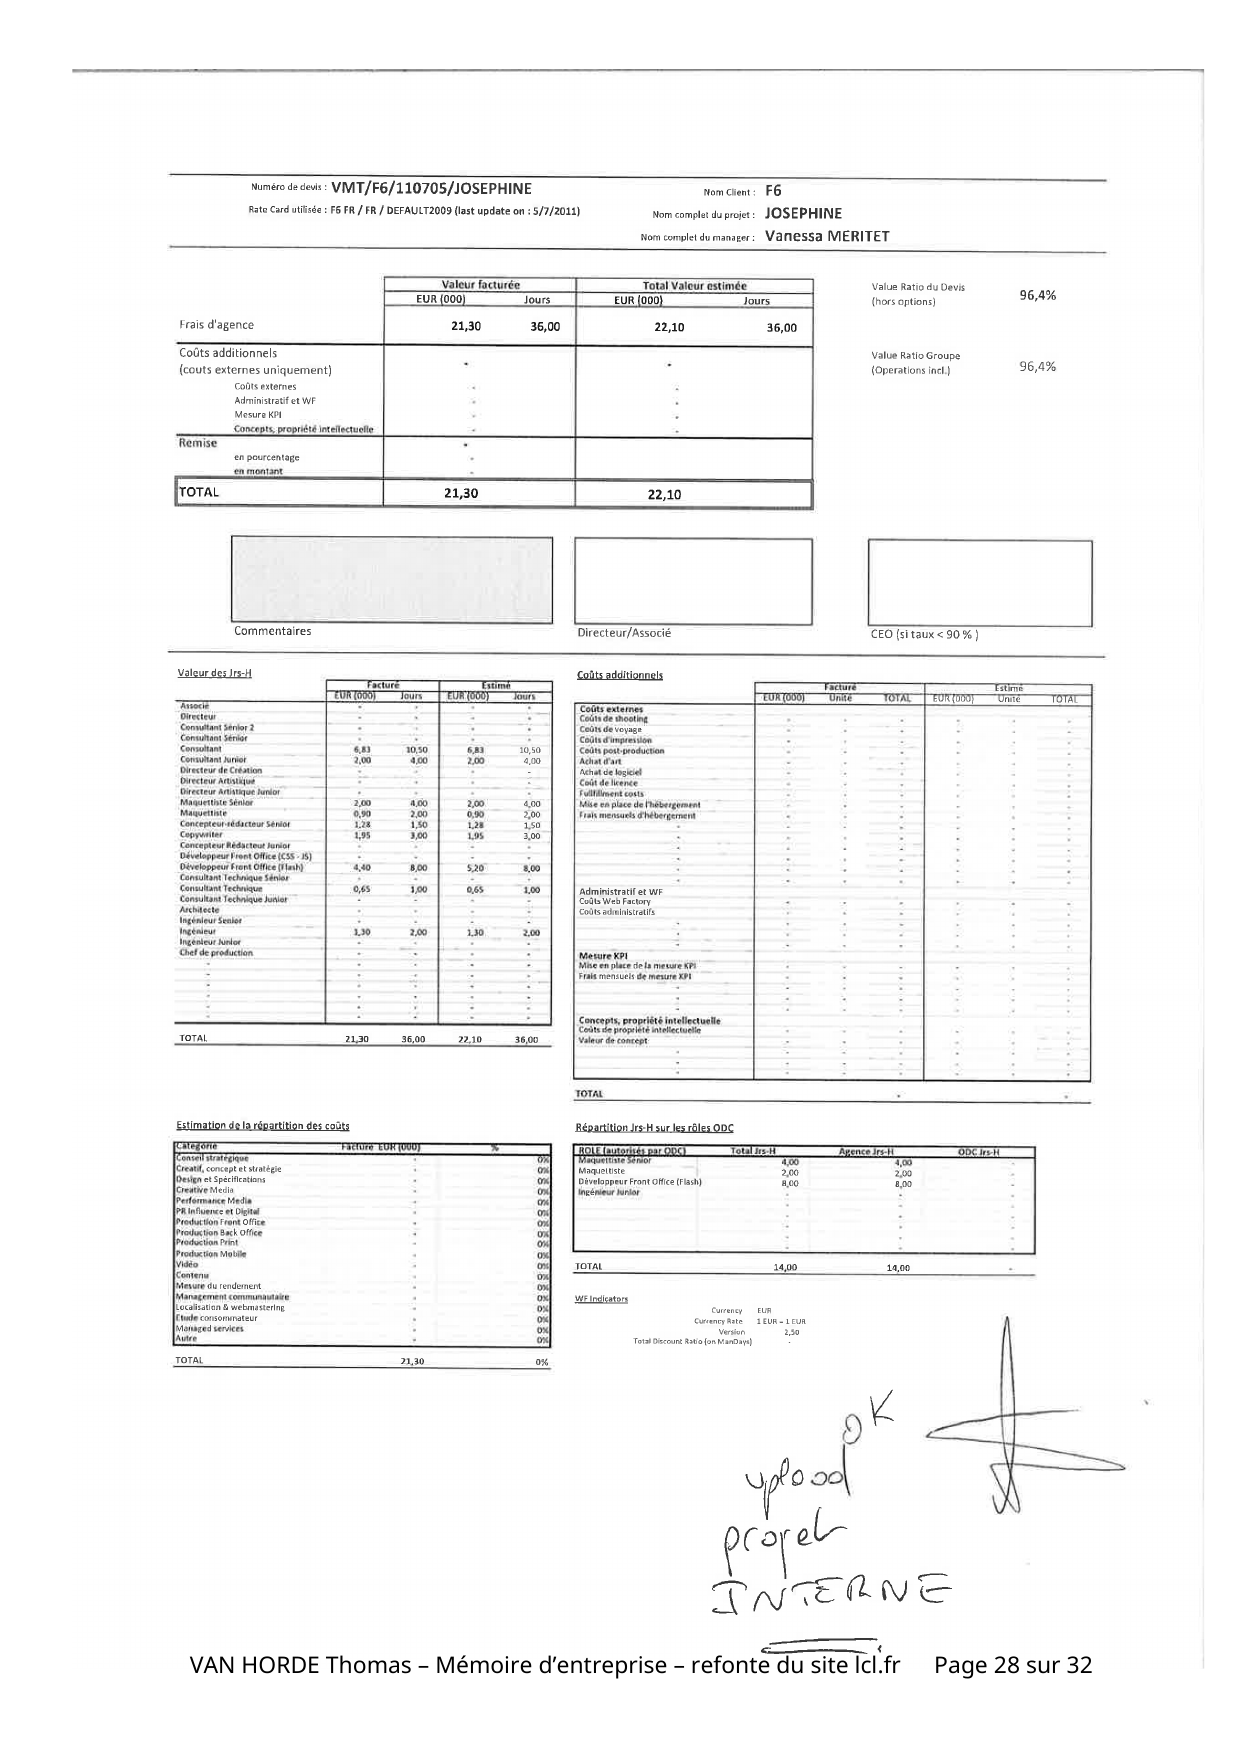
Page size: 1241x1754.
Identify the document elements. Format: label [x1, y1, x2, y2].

picture [370, 1662, 376, 1669]
picture [938, 1658, 945, 1665]
picture [342, 1662, 348, 1669]
picture [473, 1662, 479, 1669]
picture [262, 1658, 272, 1669]
picture [964, 1662, 971, 1669]
picture [541, 1662, 548, 1669]
picture [378, 1662, 384, 1669]
picture [481, 1662, 487, 1669]
picture [618, 1662, 625, 1669]
picture [493, 1662, 501, 1669]
picture [724, 1662, 732, 1669]
picture [779, 1662, 786, 1669]
picture [222, 1660, 228, 1669]
picture [573, 1662, 579, 1669]
picture [294, 1658, 303, 1669]
picture [72, 69, 1205, 1669]
picture [280, 1658, 287, 1664]
picture [448, 1659, 452, 1669]
picture [739, 1662, 745, 1669]
picture [355, 1662, 363, 1669]
